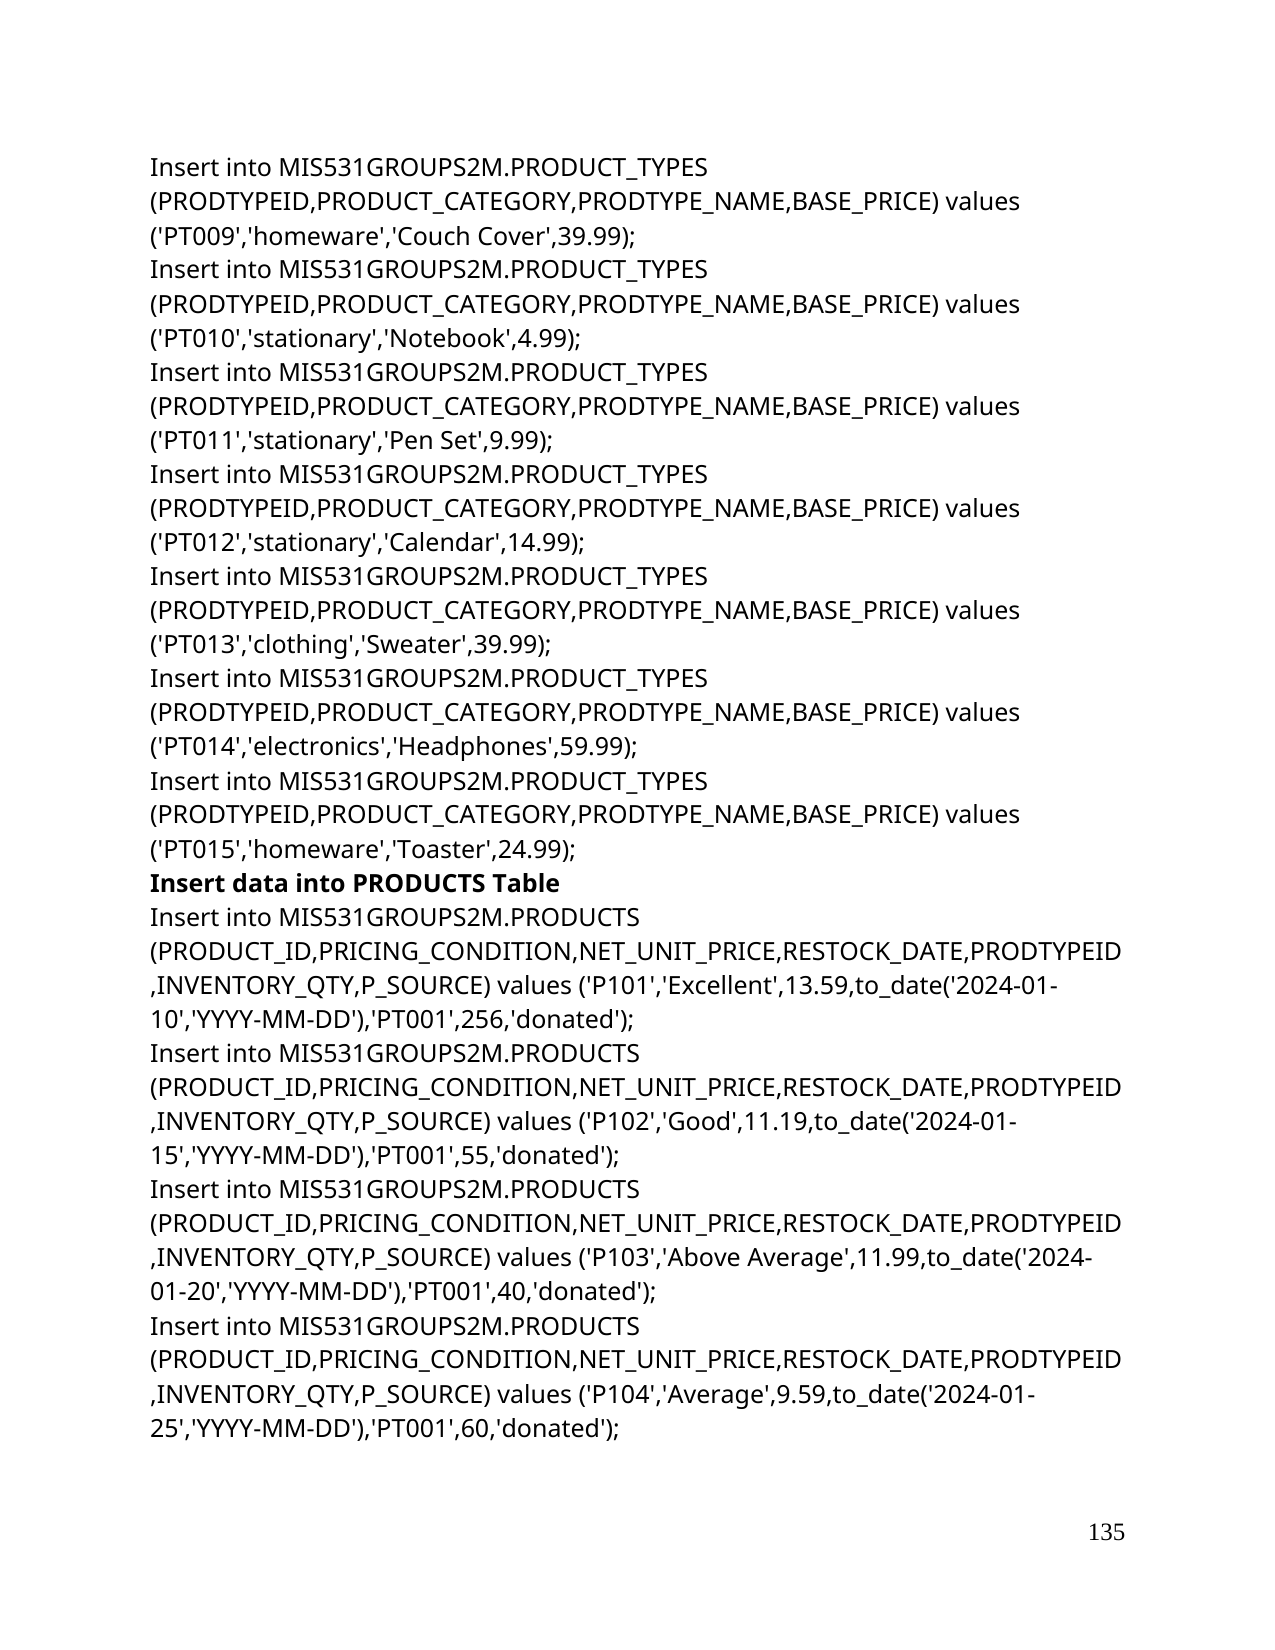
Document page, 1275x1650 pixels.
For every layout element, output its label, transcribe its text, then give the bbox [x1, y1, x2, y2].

text Insert into MIS531GROUPS2M.PRODUCT_TYPES (PRODTYPEID,PRODUCT_CATEGORY,PRODTYPE_NAME,BASE_PRICE) values ('PT009','homeware','Couch Cover',39.99); [150, 150, 1125, 252]
text Insert into MIS531GROUPS2M.PRODUCT_TYPES (PRODTYPEID,PRODUCT_CATEGORY,PRODTYPE_NAME,BASE_PRICE) values ('PT015','homeware','Toaster',24.99); [150, 763, 1125, 865]
text Insert into MIS531GROUPS2M.PRODUCTS (PRODUCT_ID,PRICING_CONDITION,NET_UNIT_PRICE,RESTOCK_DATE,PRODTYPEID,INVENTORY_QTY,P_SOURCE) values ('P103','Above Average',11.99,to_date('2024-01-20','YYYY-MM-DD'),'PT001',40,'donated'); [150, 1172, 1125, 1308]
text Insert into MIS531GROUPS2M.PRODUCT_TYPES (PRODTYPEID,PRODUCT_CATEGORY,PRODTYPE_NAME,BASE_PRICE) values ('PT011','stationary','Pen Set',9.99); [150, 354, 1125, 457]
text Insert data into PRODUCTS Table [150, 865, 1125, 899]
text Insert into MIS531GROUPS2M.PRODUCT_TYPES (PRODTYPEID,PRODUCT_CATEGORY,PRODTYPE_NAME,BASE_PRICE) values ('PT012','stationary','Calendar',14.99); [150, 457, 1125, 559]
text Insert into MIS531GROUPS2M.PRODUCTS (PRODUCT_ID,PRICING_CONDITION,NET_UNIT_PRICE,RESTOCK_DATE,PRODTYPEID,INVENTORY_QTY,P_SOURCE) values ('P101','Excellent',13.59,to_date('2024-01-10','YYYY-MM-DD'),'PT001',256,'donated'); [150, 899, 1125, 1036]
text Insert into MIS531GROUPS2M.PRODUCTS (PRODUCT_ID,PRICING_CONDITION,NET_UNIT_PRICE,RESTOCK_DATE,PRODTYPEID,INVENTORY_QTY,P_SOURCE) values ('P102','Good',11.19,to_date('2024-01-15','YYYY-MM-DD'),'PT001',55,'donated'); [150, 1036, 1125, 1172]
text Insert into MIS531GROUPS2M.PRODUCT_TYPES (PRODTYPEID,PRODUCT_CATEGORY,PRODTYPE_NAME,BASE_PRICE) values ('PT010','stationary','Notebook',4.99); [150, 252, 1125, 354]
text Insert into MIS531GROUPS2M.PRODUCT_TYPES (PRODTYPEID,PRODUCT_CATEGORY,PRODTYPE_NAME,BASE_PRICE) values ('PT013','clothing','Sweater',39.99); [150, 559, 1125, 661]
text Insert into MIS531GROUPS2M.PRODUCT_TYPES (PRODTYPEID,PRODUCT_CATEGORY,PRODTYPE_NAME,BASE_PRICE) values ('PT014','electronics','Headphones',59.99); [150, 661, 1125, 763]
text Insert into MIS531GROUPS2M.PRODUCTS (PRODUCT_ID,PRICING_CONDITION,NET_UNIT_PRICE,RESTOCK_DATE,PRODTYPEID,INVENTORY_QTY,P_SOURCE) values ('P104','Average',9.59,to_date('2024-01-25','YYYY-MM-DD'),'PT001',60,'donated'); [150, 1308, 1125, 1444]
